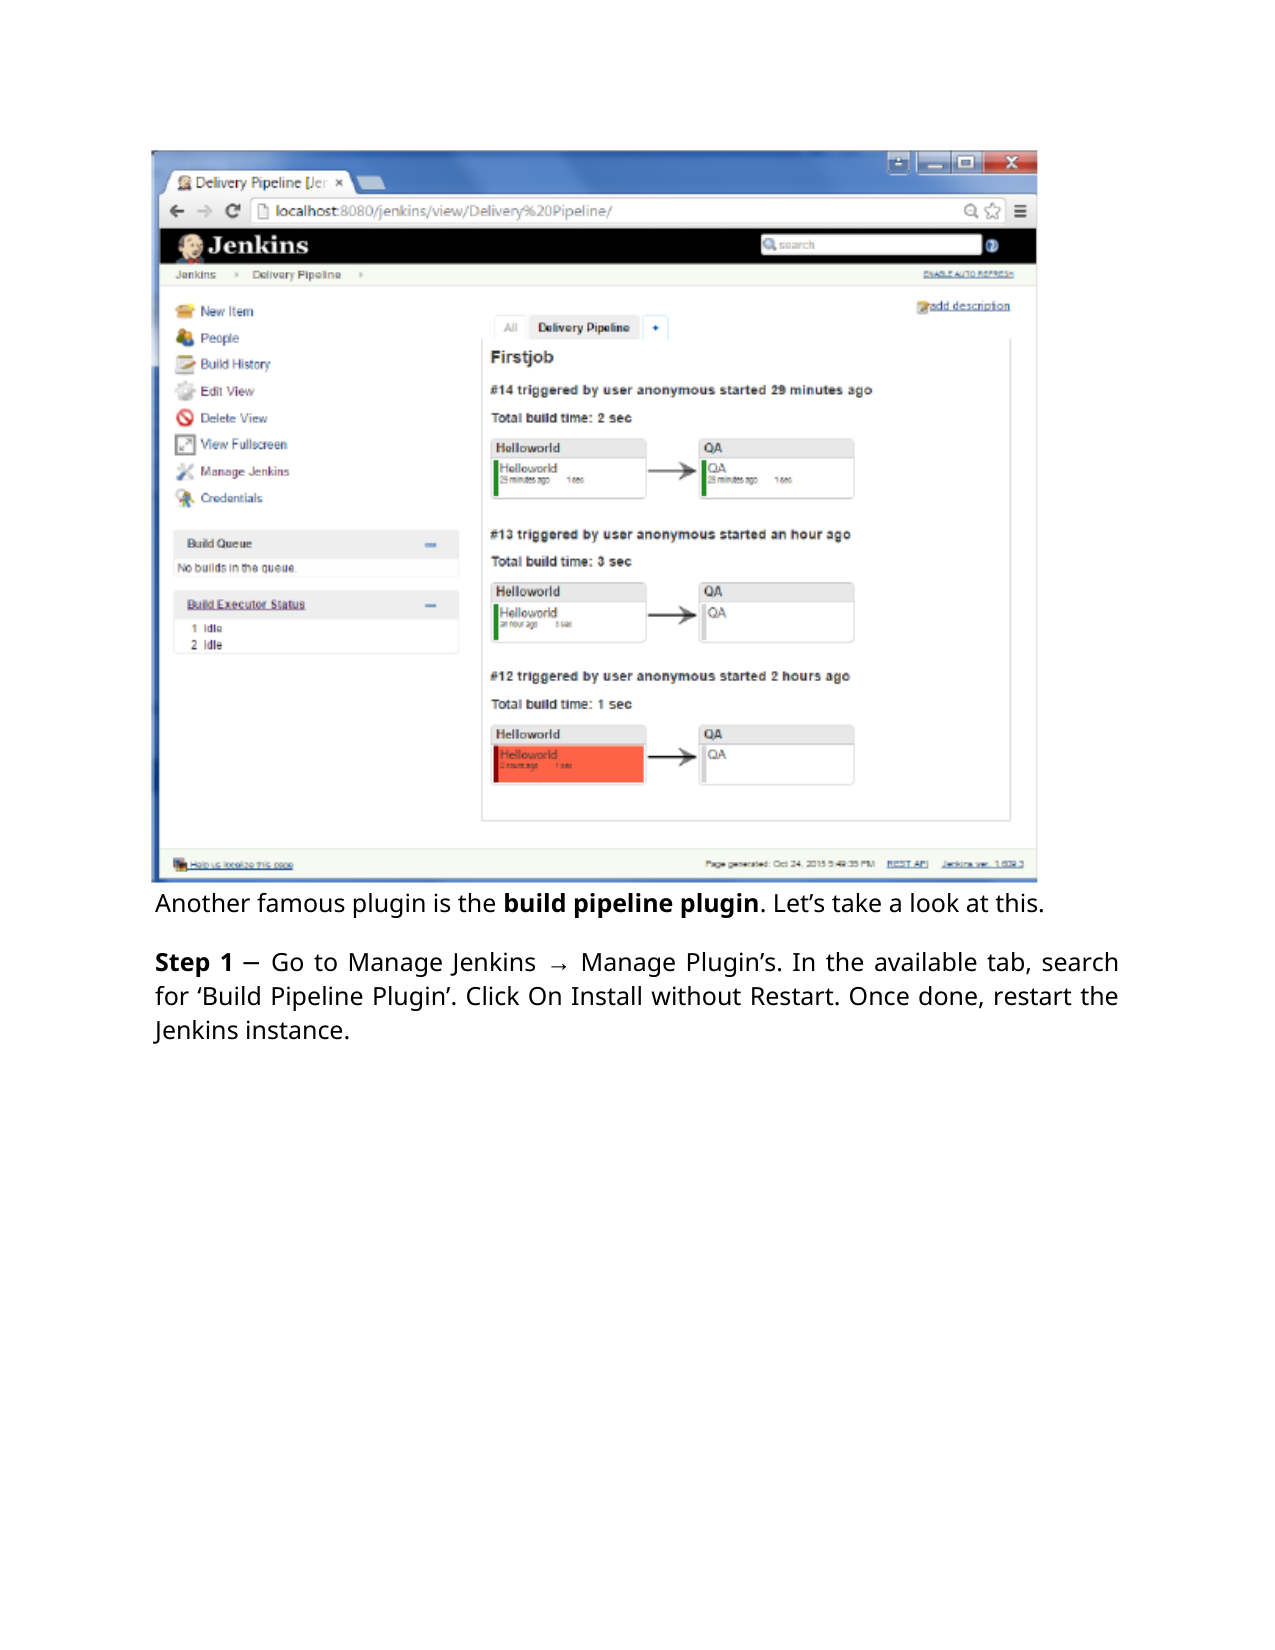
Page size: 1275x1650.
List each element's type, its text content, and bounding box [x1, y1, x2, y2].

text Another famous plugin is the build pipeline plugin. Let’s take a look at this. [155, 886, 1120, 920]
text Step 1 − Go to Manage Jenkins → Manage Plugin’s. In the available tab, search for ‘Build Pipeline Plugin’. Click On Install without Restart. Once done, restart the Jenkins instance. [155, 945, 1120, 1047]
picture [150, 150, 1038, 886]
